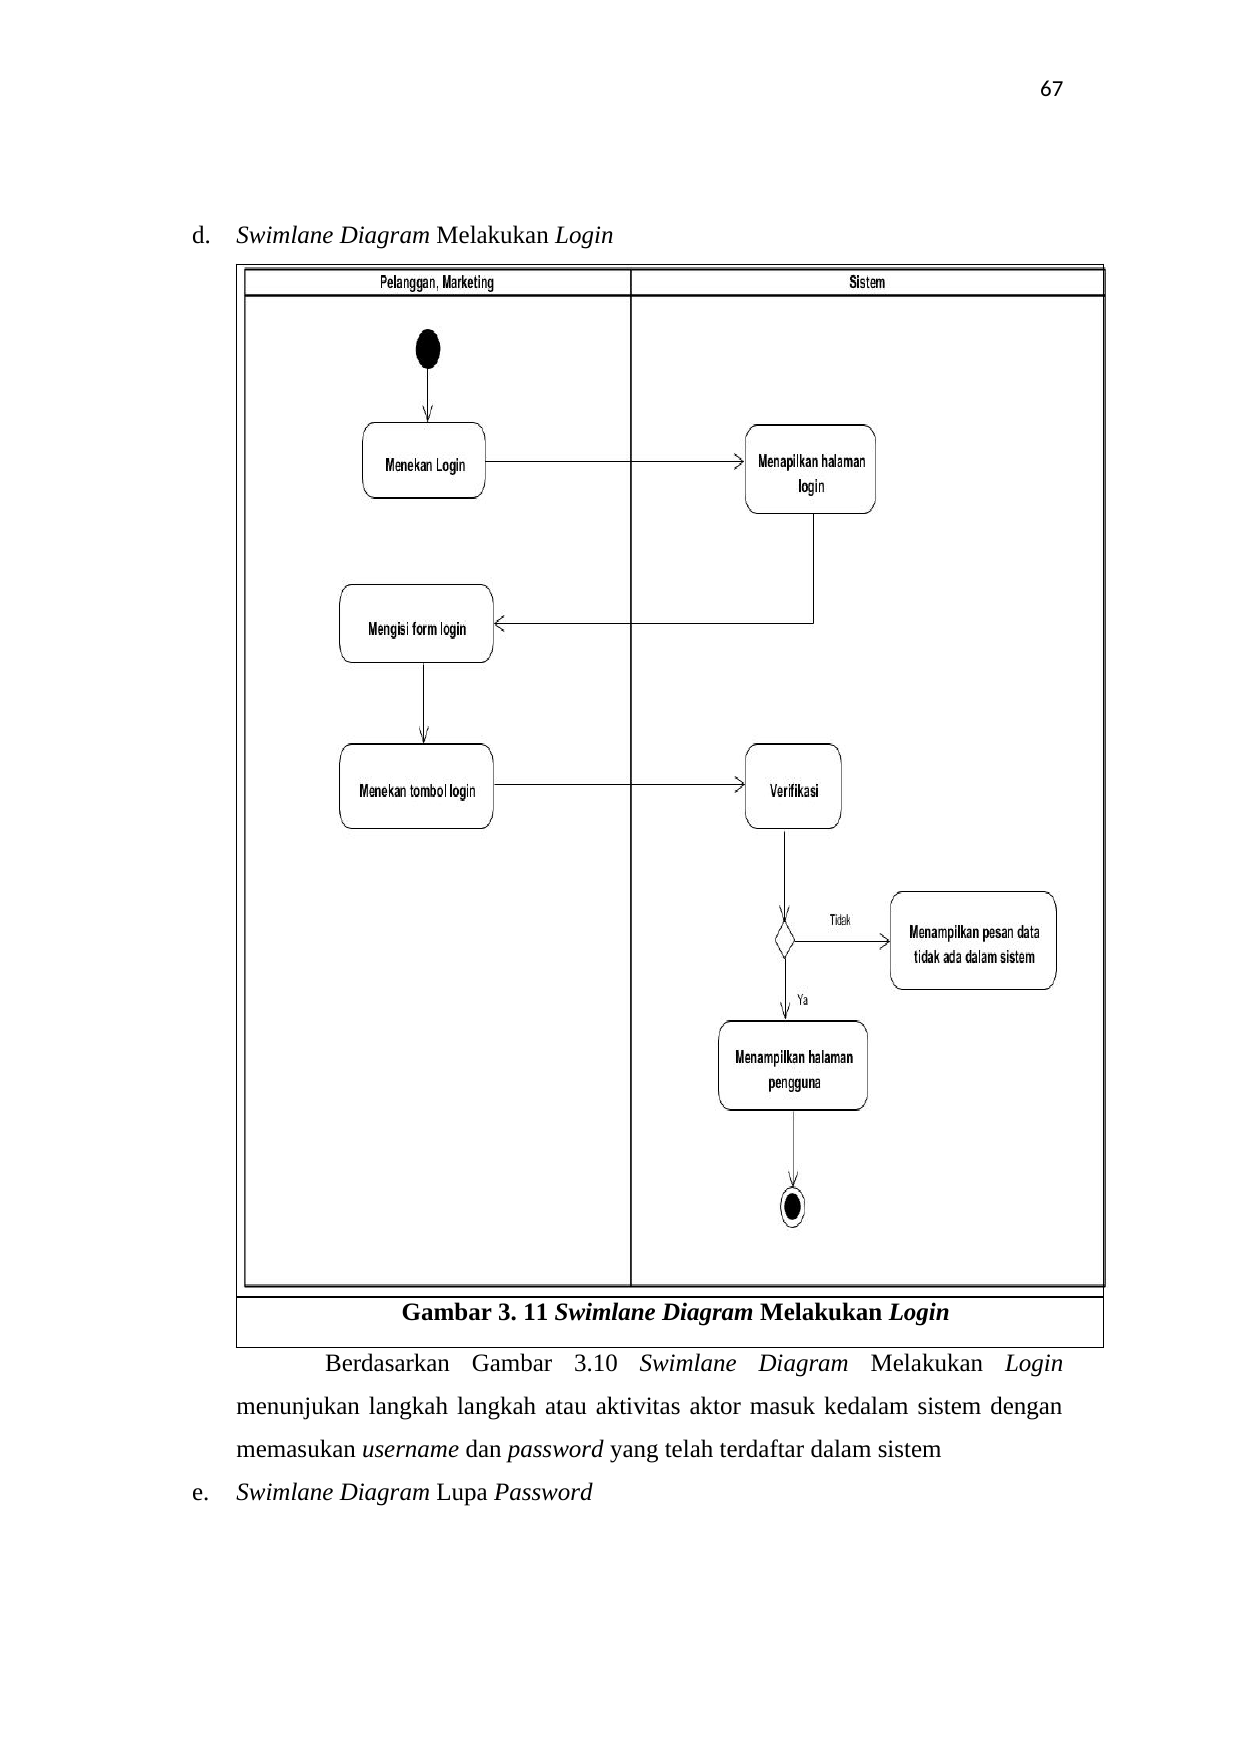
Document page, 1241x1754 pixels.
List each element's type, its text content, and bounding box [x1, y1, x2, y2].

picture [1104, 264, 1109, 1294]
table_header [237, 265, 1103, 1296]
list Swimlane Diagram Lupa Password [192, 1477, 1063, 1506]
text Berdasarkan Gambar 3.10 Swimlane Diagram Melakukan Login menunjukan langkah langkah atau aktivitas aktor masuk kedalam sistem dengan memasukan username dan password yang telah terdaftar dalam sistem [236, 1348, 1063, 1463]
list Swimlane Diagram Melakukan Login [192, 220, 1063, 249]
